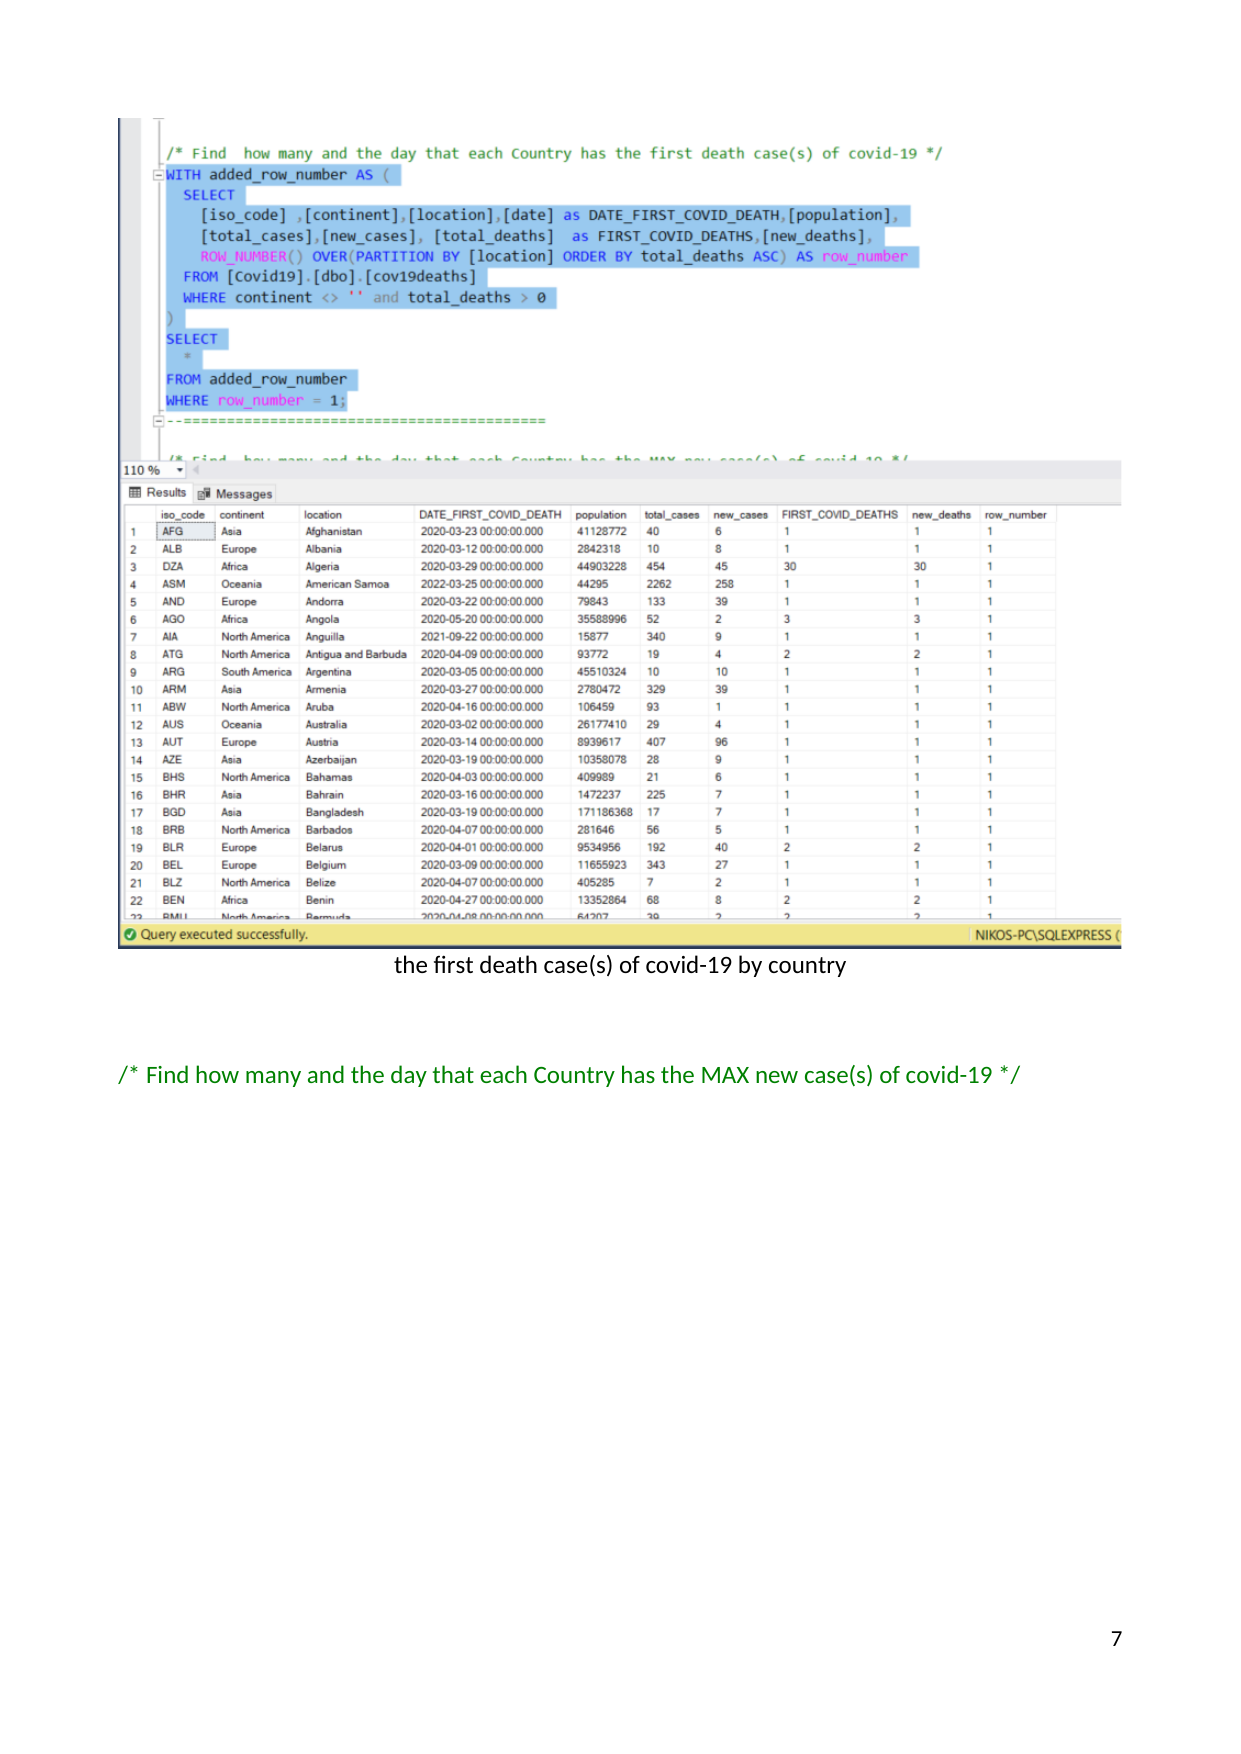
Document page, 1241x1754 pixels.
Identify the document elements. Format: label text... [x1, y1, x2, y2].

text the first death case(s) of covid-19 by country [118, 949, 1122, 979]
text /* Find how many and the day that each Country has the MAX new case(s) of covid-19 */ [118, 1059, 1122, 1090]
picture [118, 118, 1122, 949]
